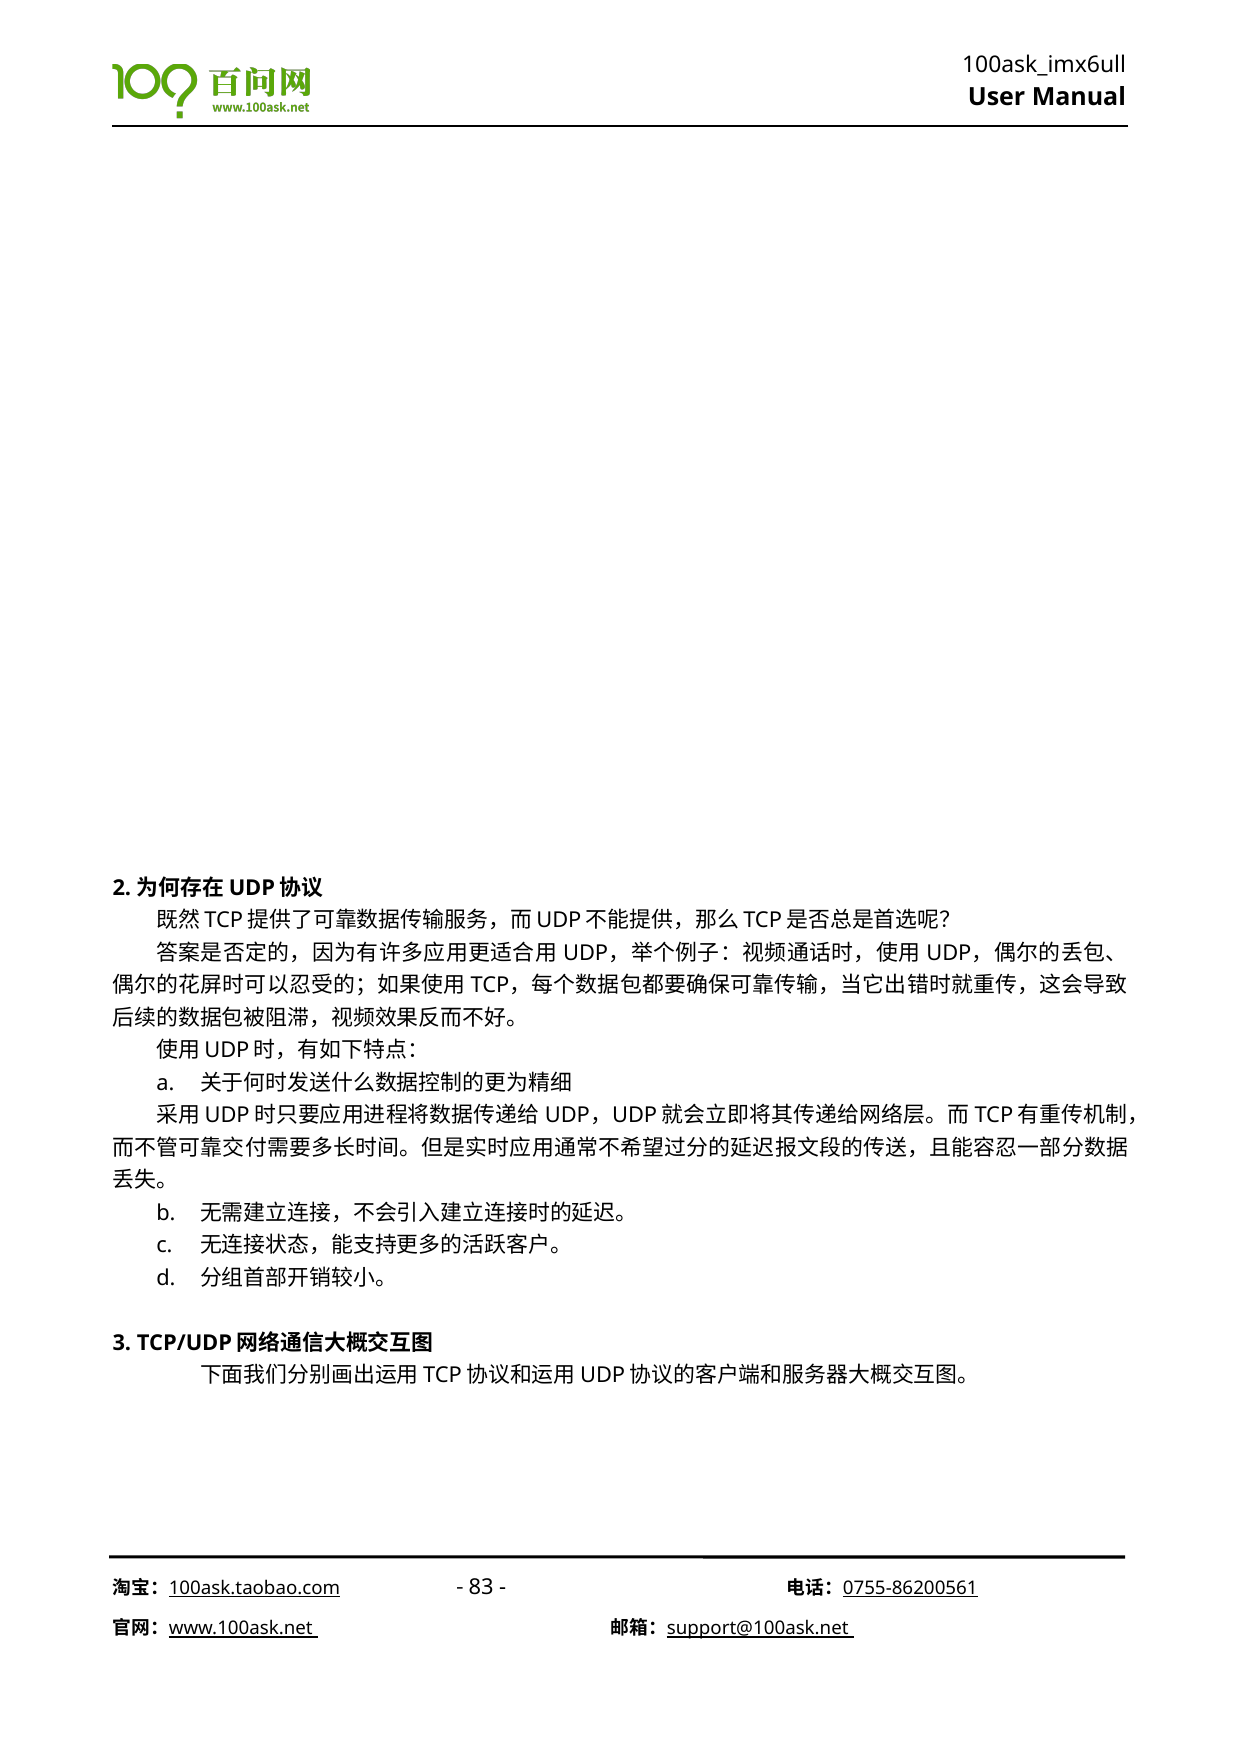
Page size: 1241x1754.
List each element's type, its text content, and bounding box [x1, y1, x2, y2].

list 无连接状态，能支持更多的活跃客户。 [156, 1227, 1128, 1259]
subtitle 3. TCP/UDP网络通信大概交互图 [112, 1324, 1128, 1357]
text 既然TCP提供了可靠数据传输服务，而UDP不能提供，那么TCP是否总是首选呢？ [112, 902, 1128, 934]
text 下面我们分别画出运用TCP协议和运用UDP协议的客户端和服务器大概交互图。 [156, 1357, 1128, 1389]
list 分组首部开销较小。 [156, 1259, 1128, 1292]
picture [112, 64, 310, 124]
list 无需建立连接，不会引入建立连接时的延迟。 [156, 1194, 1128, 1227]
list 关于何时发送什么数据控制的更为精细 [156, 1064, 1128, 1097]
subtitle 2. 为何存在UDP协议 [112, 869, 1128, 902]
text 答案是否定的，因为有许多应用更适合用UDP，举个例子：视频通话时，使用UDP，偶尔的丢包、偶尔的花屏时可以忍受的；如果使用TCP，每个数据包都要确保可靠传输，当它出错时就重传，这会导致后续的数据包被阻滞，视频效果反而不好。 [112, 934, 1128, 1032]
text 使用UDP时，有如下特点： [112, 1032, 1128, 1064]
text 采用UDP时只要应用进程将数据传递给UDP，UDP就会立即将其传递给网络层。而TCP有重传机制，而不管可靠交付需要多长时间。但是实时应用通常不希望过分的延迟报文段的传送，且能容忍一部分数据丢失。 [112, 1097, 1128, 1194]
